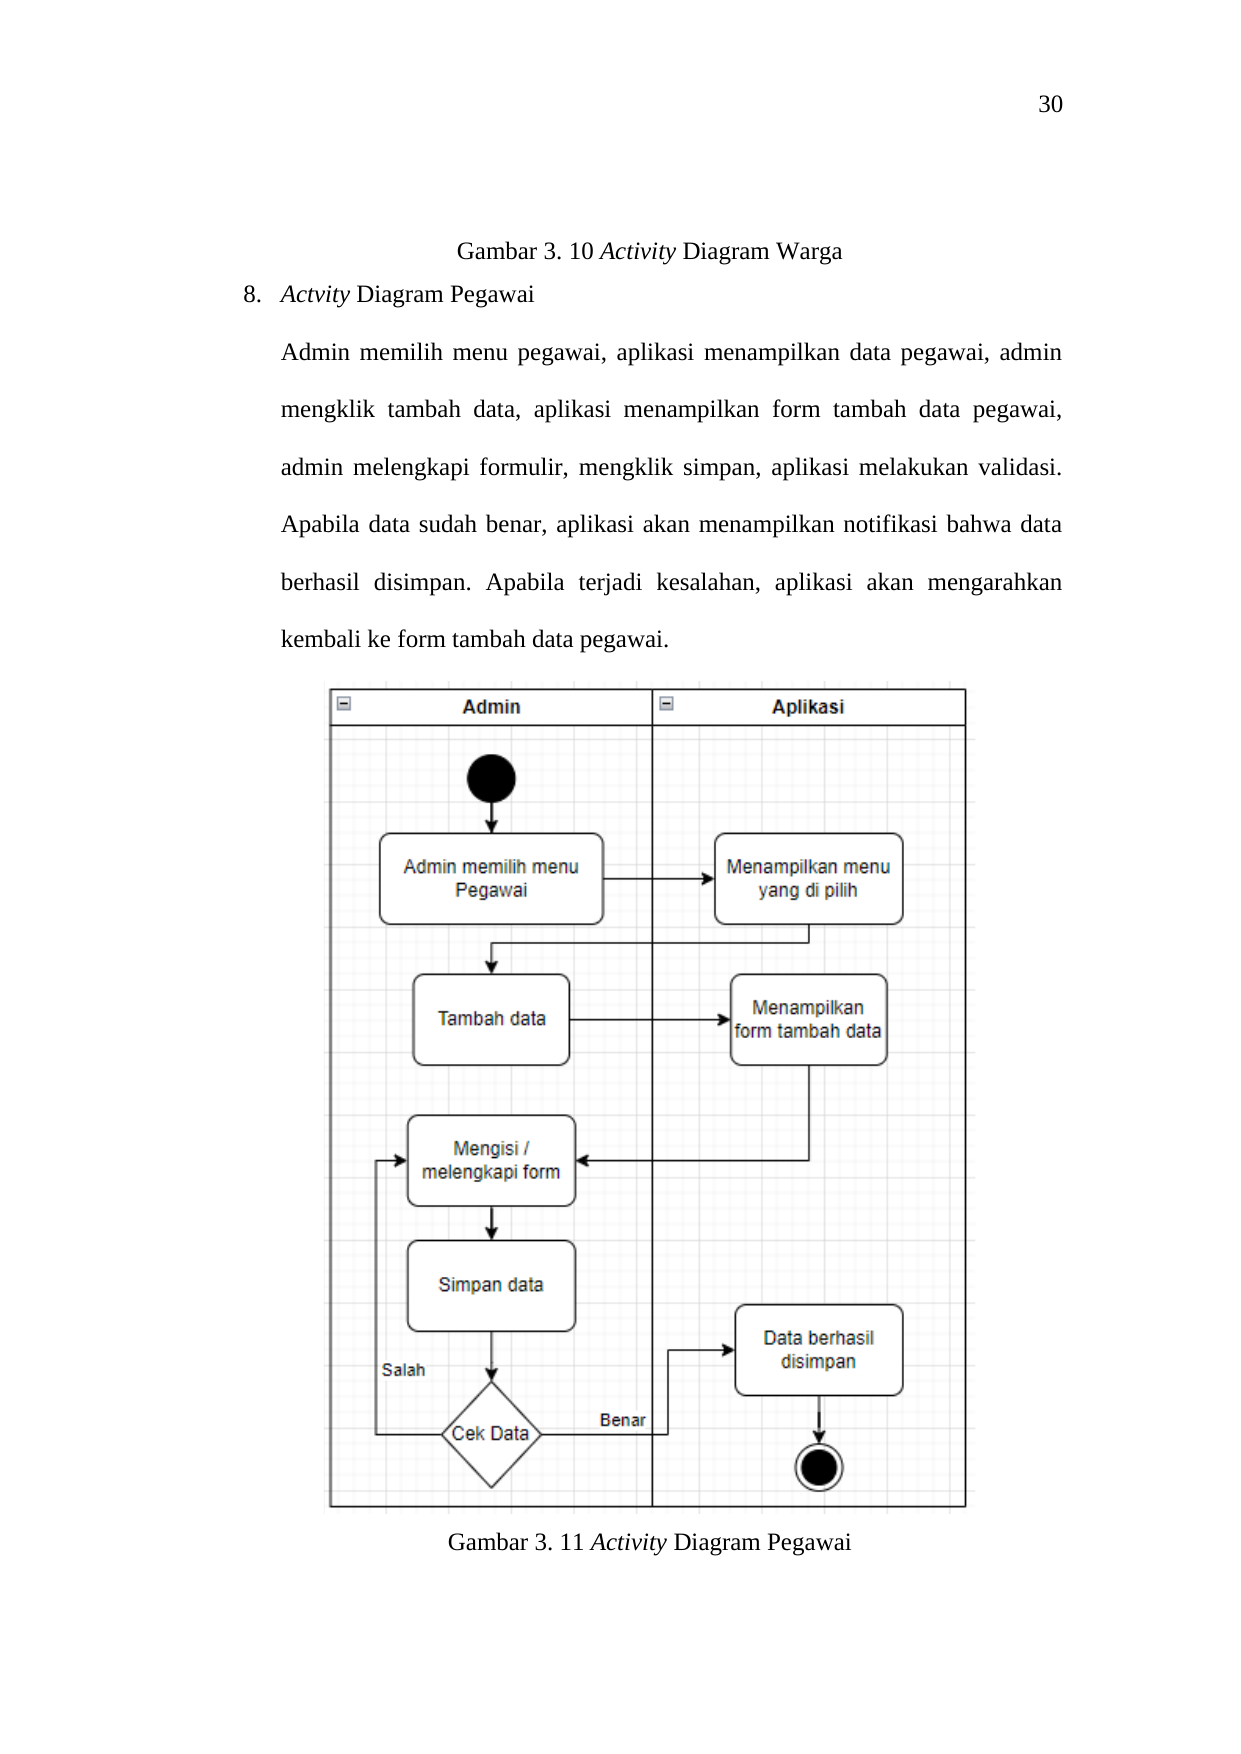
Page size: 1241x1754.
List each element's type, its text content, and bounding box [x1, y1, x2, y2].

text Gambar 3. 10 Activity Diagram Warga [236, 236, 1063, 265]
list Actvity Diagram Pegawai [243, 279, 1063, 308]
list Admin memilih menu pegawai, aplikasi menampilkan data pegawai, admin mengklik tambah data, aplikasi menampilkan form tambah data pegawai, admin melengkapi formulir, mengklik simpan, aplikasi melakukan validasi. Apabila data sudah benar, aplikasi akan menampilkan notifikasi bahwa data berhasil disimpan. Apabila terjadi kesalahan, aplikasi akan mengarahkan kembali ke form tambah data pegawai. [281, 337, 1063, 653]
text Gambar 3. 11 Activity Diagram Pegawai [236, 1527, 1063, 1556]
picture [323, 681, 976, 1514]
